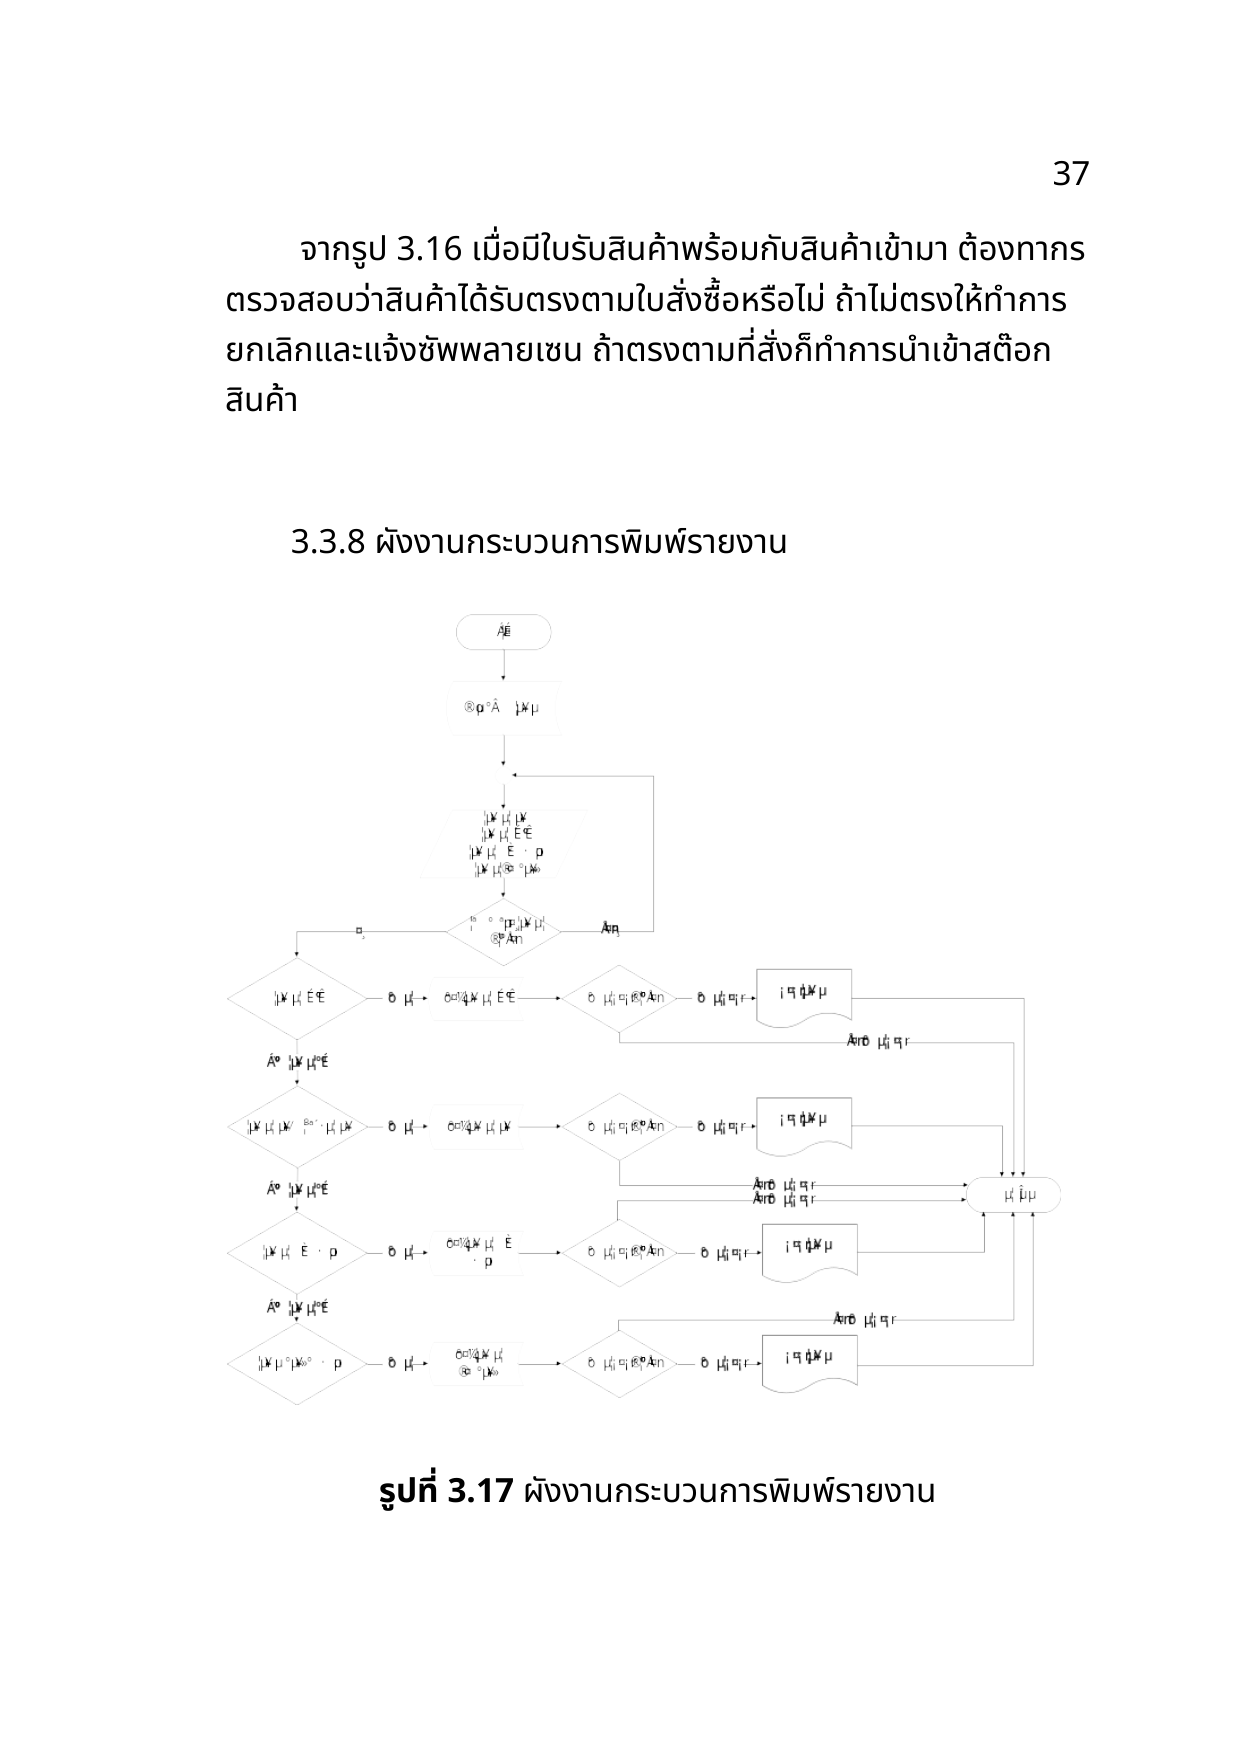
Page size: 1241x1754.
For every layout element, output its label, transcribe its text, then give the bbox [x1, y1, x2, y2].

text จากรูป 3.16 เมื่อมีใบรับสินค้าพร้อมกับสินค้าเข้ามา ต้องทากรตรวจสอบว่าสินค้าได้รับตรงตามใบสั่งซื้อหรือไม่ ถ้าไม่ตรงให้ทำการยกเลิกและแจ้งซัพพลายเซน ถ้าตรงตามที่สั่งก็ทำการนำเข้าสต๊อกสินค้า [225, 225, 1090, 427]
text รูปที่ 3.17 ผังงานกระบวนการพิมพ์รายงาน [225, 1467, 1090, 1517]
text 3.3.8 ผังงานกระบวนการพิมพ์รายงาน [225, 518, 1090, 568]
